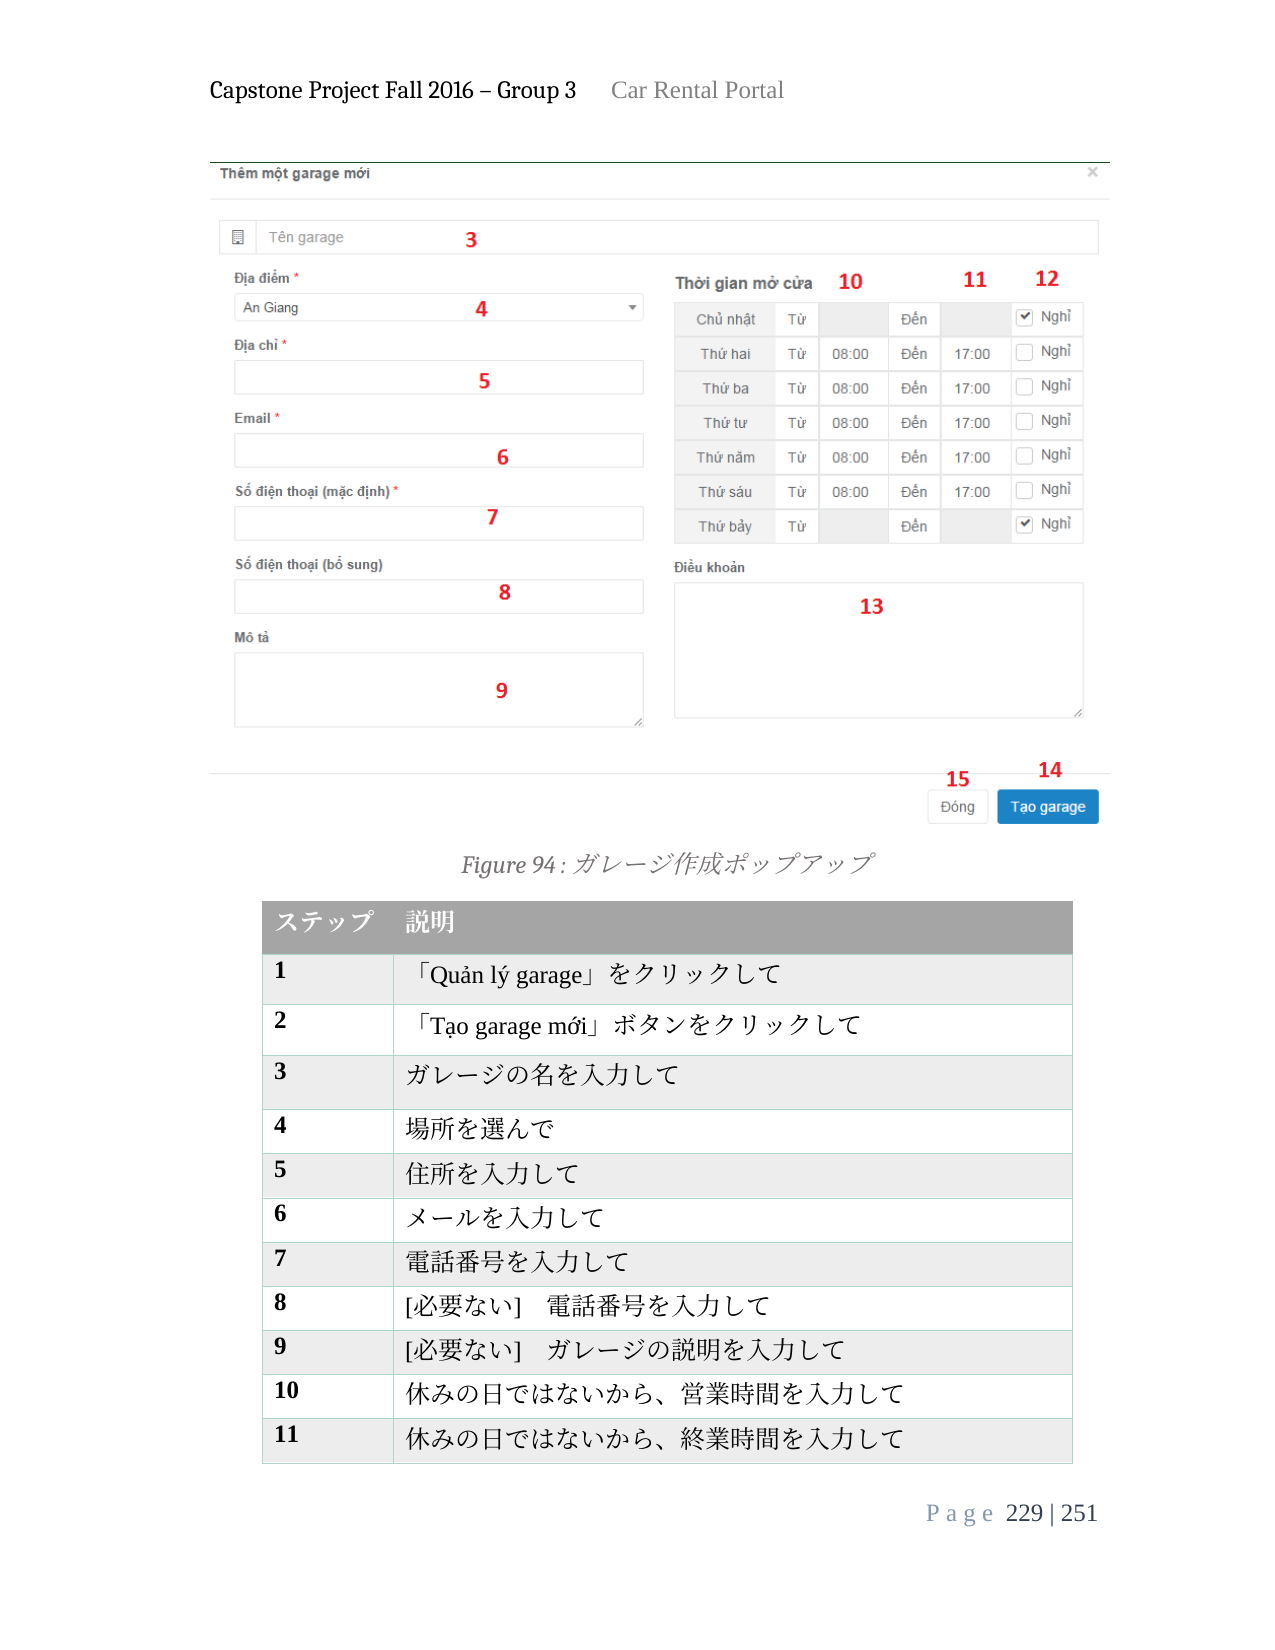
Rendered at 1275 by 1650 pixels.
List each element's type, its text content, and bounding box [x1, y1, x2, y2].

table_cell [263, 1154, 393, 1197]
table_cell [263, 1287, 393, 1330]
text Figure 94 : ガレージ作成ポップアップ [210, 844, 1125, 881]
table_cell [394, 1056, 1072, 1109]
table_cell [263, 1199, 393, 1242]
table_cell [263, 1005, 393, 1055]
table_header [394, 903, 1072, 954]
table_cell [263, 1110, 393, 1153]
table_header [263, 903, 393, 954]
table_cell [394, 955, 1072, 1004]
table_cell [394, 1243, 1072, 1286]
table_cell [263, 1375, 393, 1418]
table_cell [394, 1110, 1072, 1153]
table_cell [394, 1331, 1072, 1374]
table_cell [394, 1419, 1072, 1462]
picture [210, 162, 1110, 826]
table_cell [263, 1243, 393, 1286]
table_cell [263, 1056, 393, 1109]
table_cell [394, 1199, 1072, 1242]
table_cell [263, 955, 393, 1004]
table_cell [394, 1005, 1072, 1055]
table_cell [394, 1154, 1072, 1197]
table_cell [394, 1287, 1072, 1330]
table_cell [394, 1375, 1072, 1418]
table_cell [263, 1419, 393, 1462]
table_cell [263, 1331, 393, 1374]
